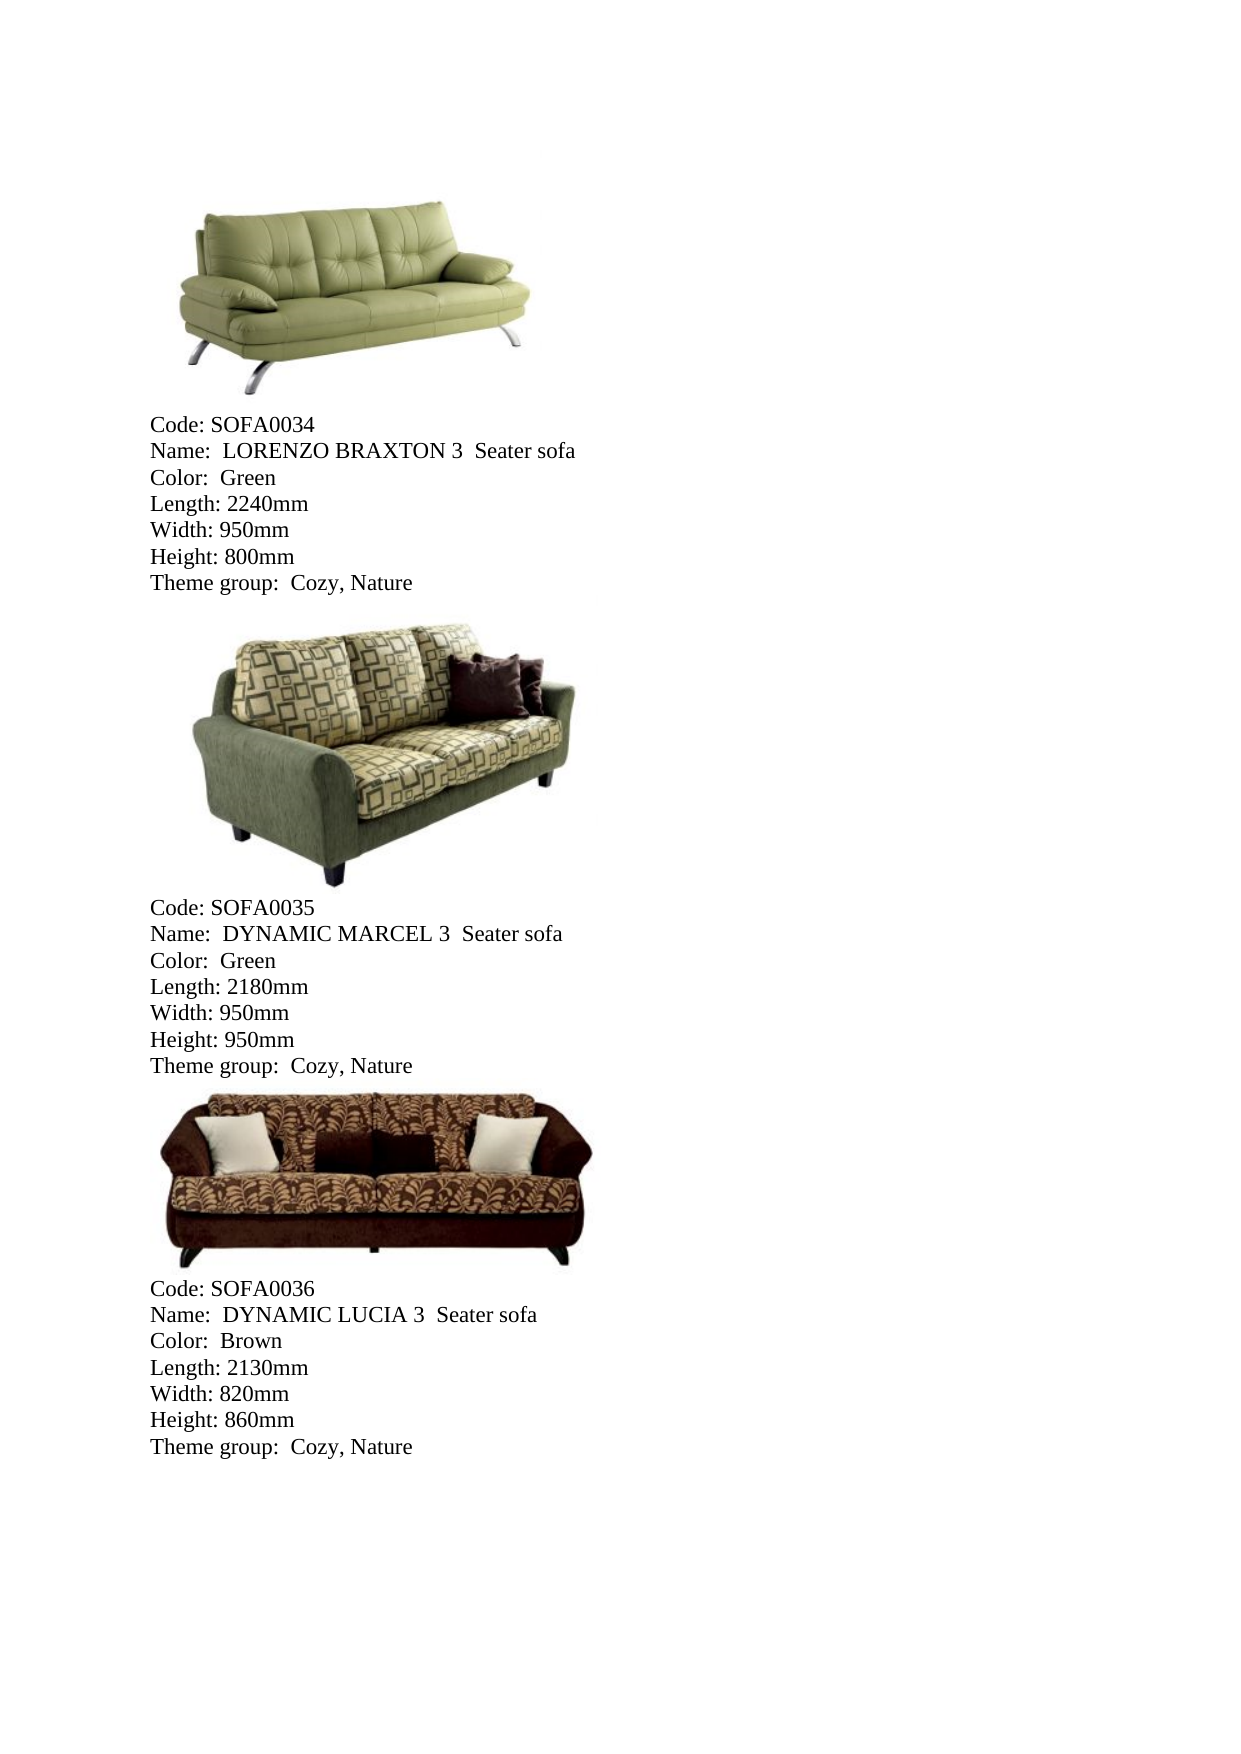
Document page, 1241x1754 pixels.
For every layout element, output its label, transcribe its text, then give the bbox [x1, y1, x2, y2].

picture [150, 150, 543, 411]
text Name: LORENZO BRAXTON 3 Seater sofa [150, 437, 1090, 464]
picture [150, 595, 599, 894]
text Code: SOFA0034 [150, 411, 1090, 437]
text Code: SOFA0035 [150, 894, 1090, 920]
picture [150, 1078, 602, 1275]
text Width: 820mm [150, 1380, 1090, 1406]
text Height: 950mm [150, 1026, 1090, 1052]
text Color: Brown [150, 1327, 1090, 1354]
text Height: 800mm [150, 543, 1090, 569]
text Theme group: Cozy, Nature [150, 1052, 1090, 1078]
text Theme group: Cozy, Nature [150, 569, 1090, 596]
text Length: 2130mm [150, 1354, 1090, 1380]
text Height: 860mm [150, 1406, 1090, 1433]
text Name: DYNAMIC LUCIA 3 Seater sofa [150, 1301, 1090, 1327]
text Code: SOFA0036 [150, 1274, 1090, 1301]
text Length: 2180mm [150, 973, 1090, 999]
text Length: 2240mm [150, 490, 1090, 516]
text Color: Green [150, 947, 1090, 973]
text Width: 950mm [150, 999, 1090, 1026]
text Theme group: Cozy, Nature [150, 1433, 1090, 1459]
text Name: DYNAMIC MARCEL 3 Seater sofa [150, 920, 1090, 947]
text Width: 950mm [150, 516, 1090, 543]
text Color: Green [150, 464, 1090, 490]
